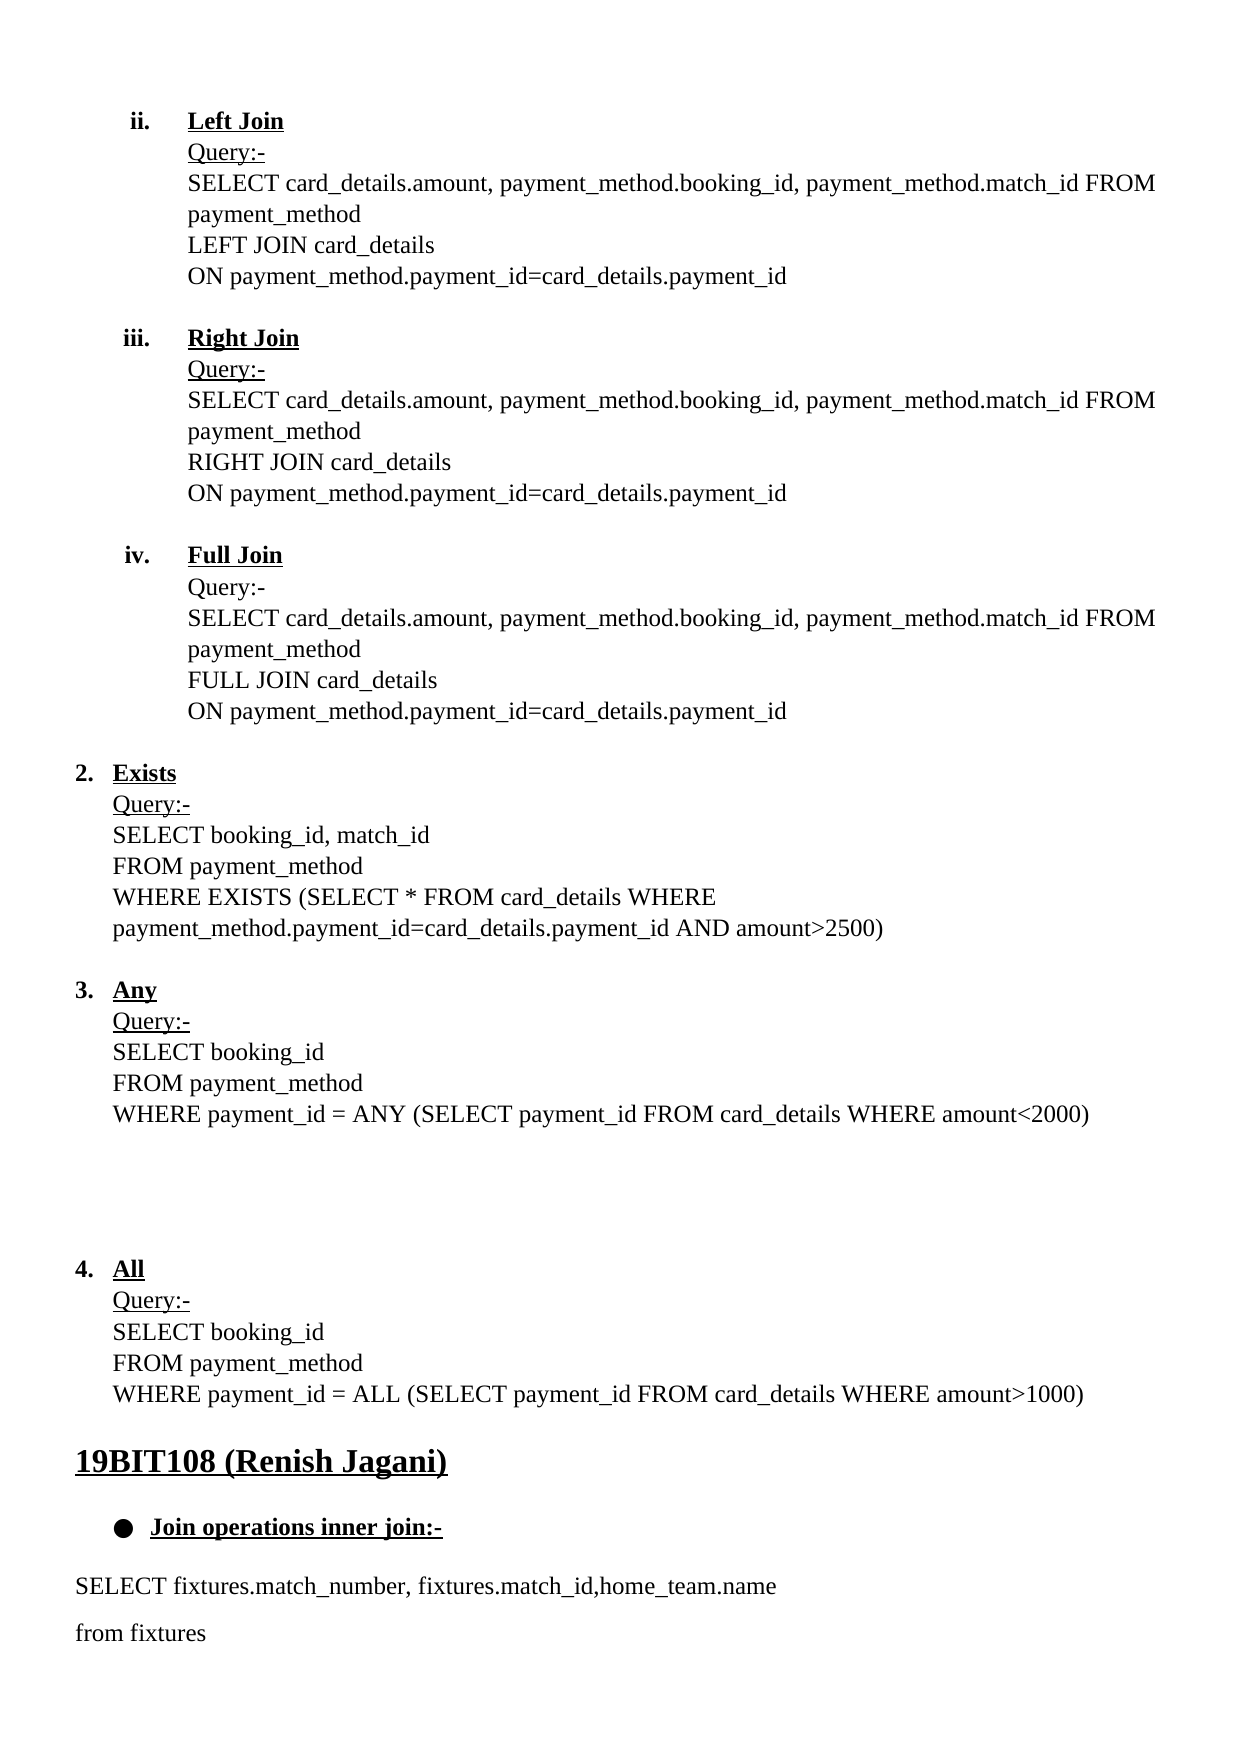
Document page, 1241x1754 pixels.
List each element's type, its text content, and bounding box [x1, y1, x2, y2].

text ON payment_method.payment_id=card_details.payment_id [112, 261, 1165, 290]
list Full Join [150, 541, 1165, 569]
text from fixtures [75, 1618, 1165, 1647]
text Query:- [112, 572, 1165, 600]
text SELECT card_details.amount, payment_method.booking_id, payment_method.match_id FROM payment_method [187, 385, 1165, 445]
text WHERE payment_id = ANY (SELECT payment_id FROM card_details WHERE amount<2000) [112, 1099, 1165, 1128]
text SELECT booking_id [112, 1037, 1165, 1066]
list Exists [75, 758, 1165, 787]
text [187, 168, 1165, 228]
text SELECT booking_id [112, 1317, 1165, 1345]
text WHERE EXISTS (SELECT * FROM card_details WHERE payment_method.payment_id=card_details.payment_id AND amount>2500) [112, 882, 1165, 942]
text Query:- [75, 789, 1165, 818]
text FROM payment_method [112, 1068, 1165, 1097]
text FROM payment_method [75, 851, 1165, 880]
text SELECT fixtures.match_number, fixtures.match_id,home_team.name [75, 1571, 1165, 1599]
text ON payment_method.payment_id=card_details.payment_id [112, 478, 1165, 507]
list Any [75, 975, 1165, 1004]
text Query:- [112, 1286, 1165, 1314]
list Right Join [150, 323, 1165, 352]
text ON payment_method.payment_id=card_details.payment_id [112, 696, 1165, 724]
text FULL JOIN card_details [112, 665, 1165, 693]
text FROM payment_method [112, 1348, 1165, 1376]
text WHERE payment_id = ALL (SELECT payment_id FROM card_details WHERE amount>1000) [112, 1379, 1165, 1407]
list Join operations inner join:- [112, 1499, 1165, 1550]
list All [75, 1254, 1165, 1283]
text Query:- [112, 1006, 1165, 1035]
text SELECT booking_id, match_id [75, 820, 1165, 849]
text 19BIT108 (Renish Jagani) [75, 1441, 1165, 1479]
list Left Join [150, 106, 1165, 135]
text Query:- [112, 137, 1165, 166]
text LEFT JOIN card_details [112, 230, 1165, 259]
text Query:- [112, 354, 1165, 383]
text SELECT card_details.amount, payment_method.booking_id, payment_method.match_id FROM payment_method [187, 603, 1165, 662]
text RIGHT JOIN card_details [112, 447, 1165, 476]
